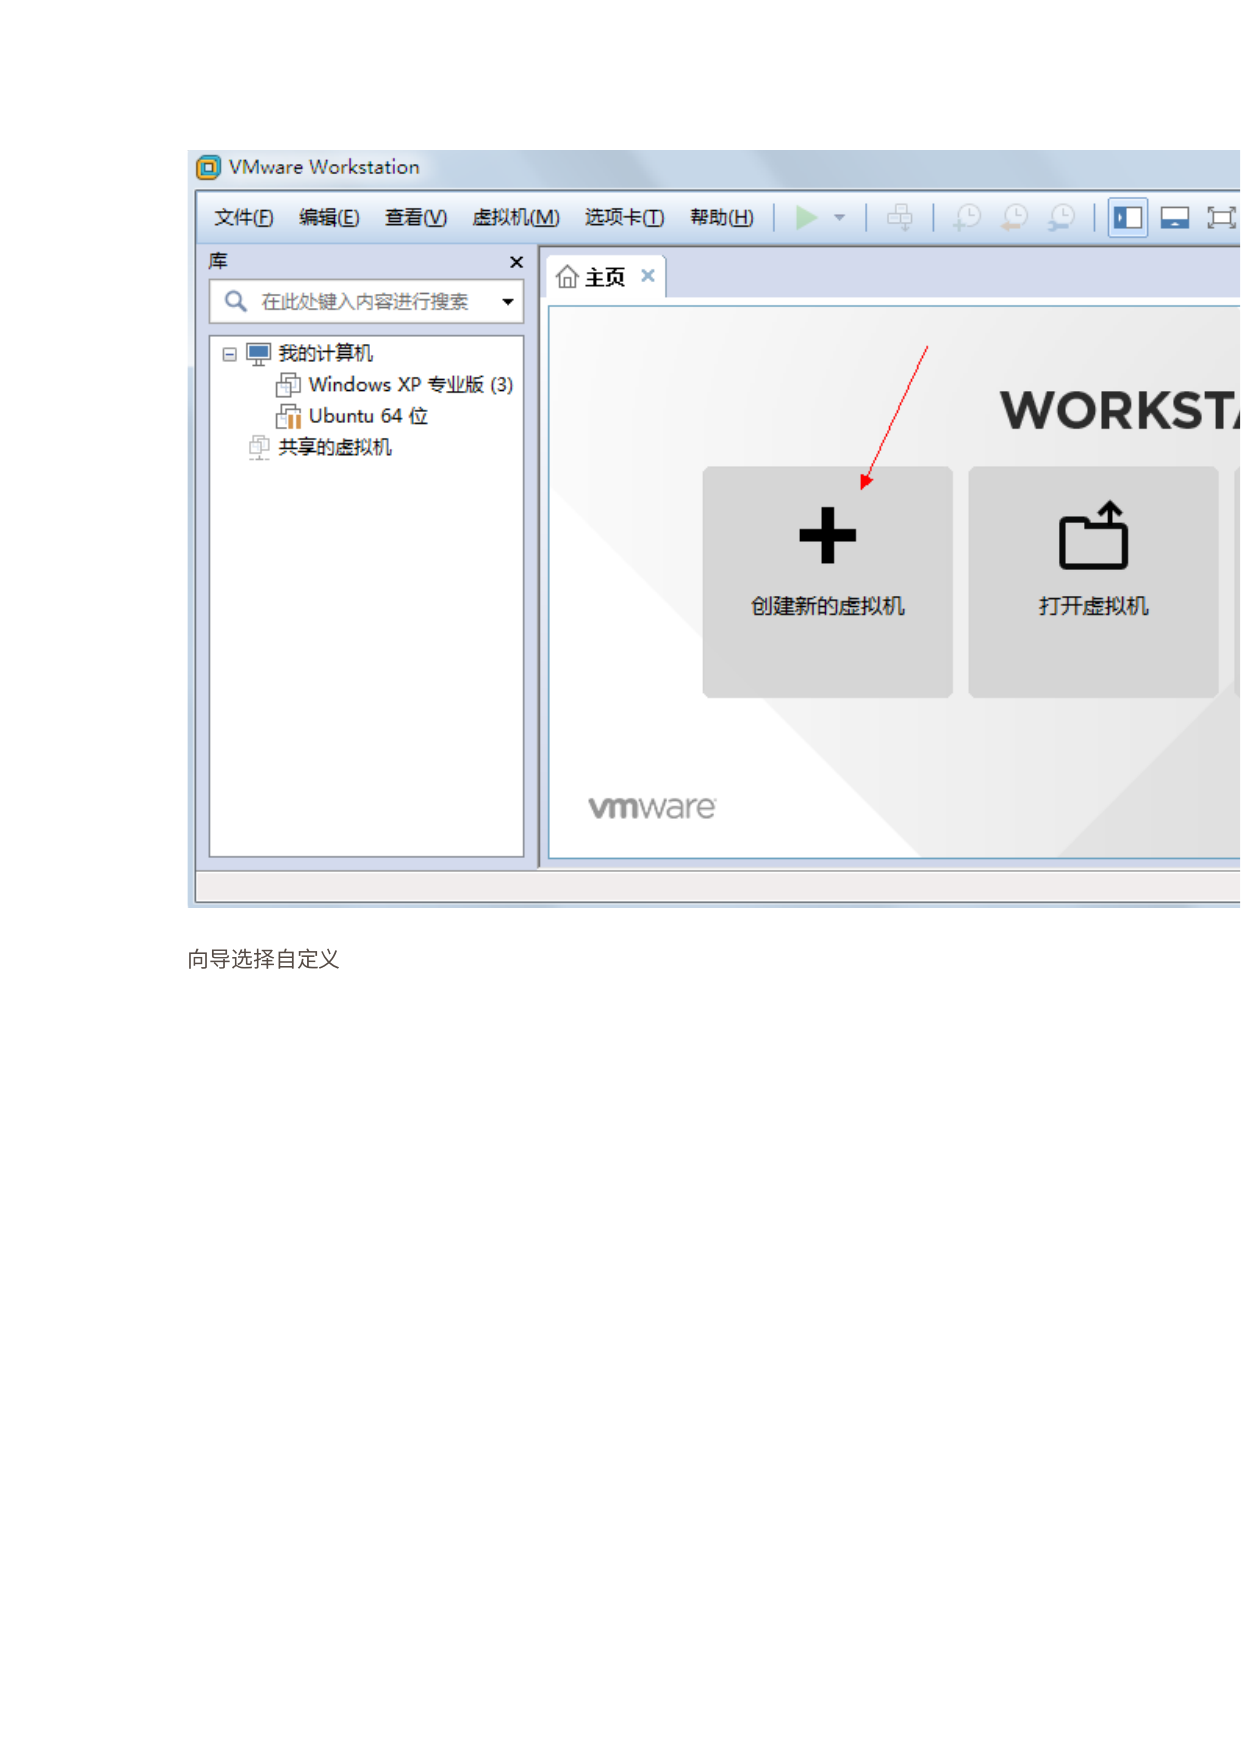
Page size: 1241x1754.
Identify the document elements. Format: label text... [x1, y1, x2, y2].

text 向导选择自定义 [187, 933, 1053, 973]
picture [187, 150, 1241, 908]
